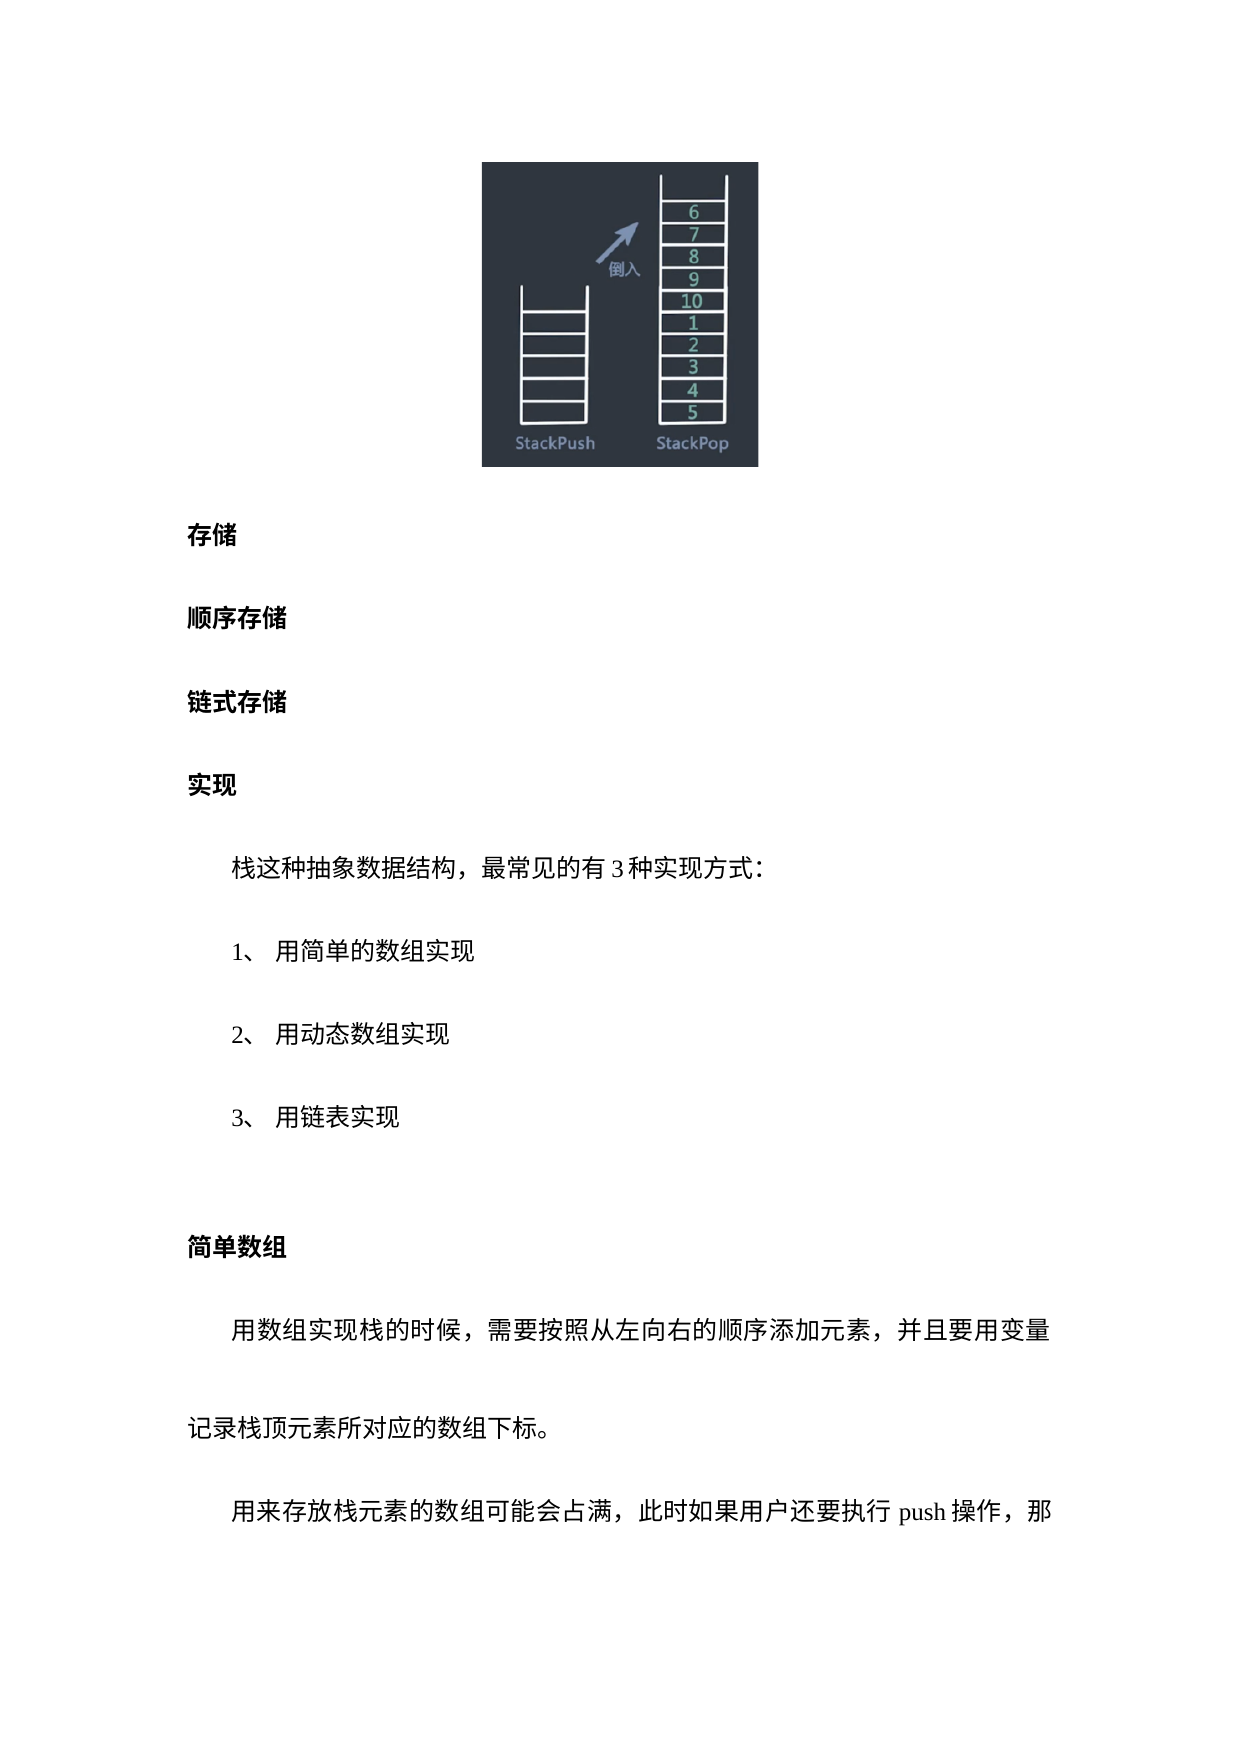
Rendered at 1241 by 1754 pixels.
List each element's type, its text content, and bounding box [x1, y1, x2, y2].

subtitle 存储 [187, 501, 1053, 566]
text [187, 1477, 1053, 1542]
subtitle 链式存储 [187, 668, 1053, 733]
list 用简单的数组实现 [231, 917, 1053, 982]
text 栈这种抽象数据结构，最常见的有3种实现方式： [187, 834, 1053, 899]
list 用动态数组实现 [231, 1000, 1053, 1065]
subtitle 实现 [187, 751, 1053, 816]
subtitle 简单数组 [187, 1213, 1053, 1278]
subtitle 顺序存储 [187, 584, 1053, 649]
list 用链表实现 [231, 1083, 1053, 1148]
text 用数组实现栈的时候，需要按照从左向右的顺序添加元素，并且要用变量记录栈顶元素所对应的数组下标。 [187, 1296, 1053, 1459]
picture [481, 162, 759, 467]
